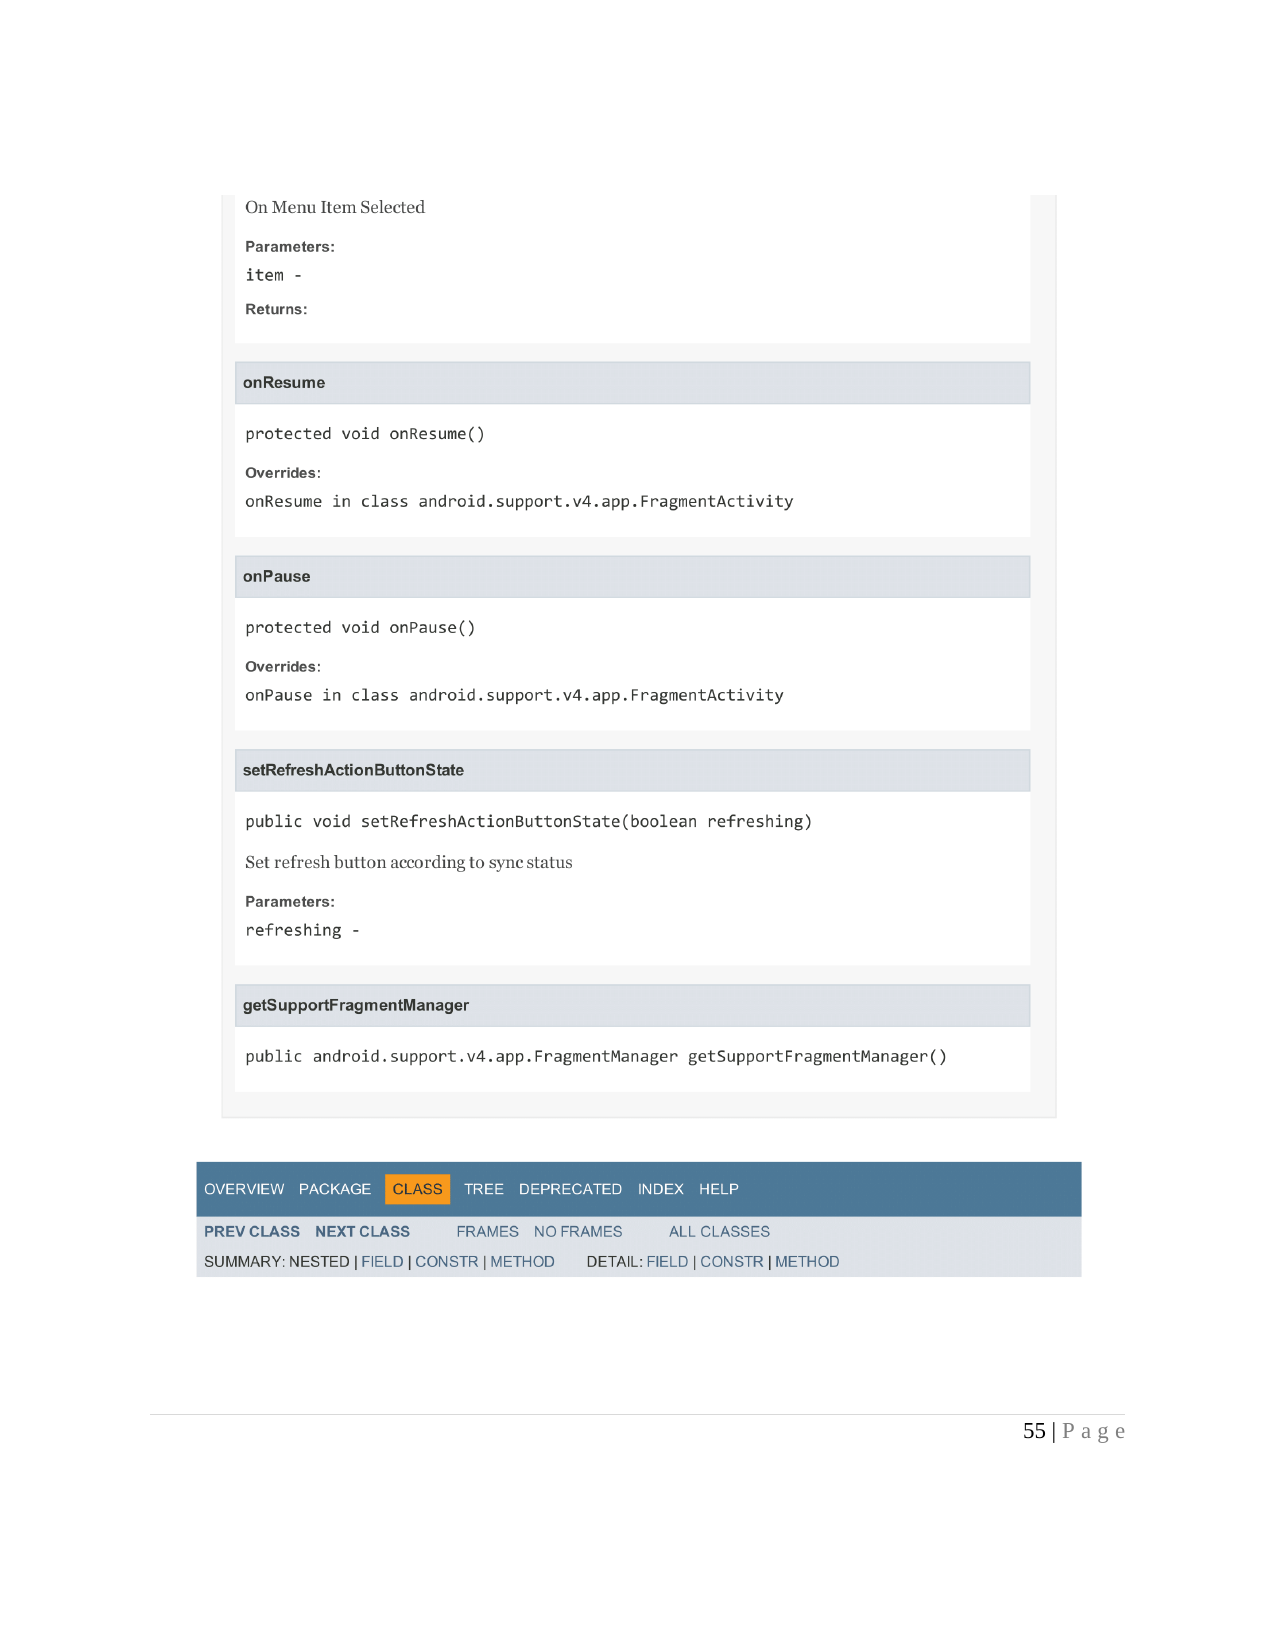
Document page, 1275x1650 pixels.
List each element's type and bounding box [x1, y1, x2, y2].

picture [150, 150, 1125, 1412]
